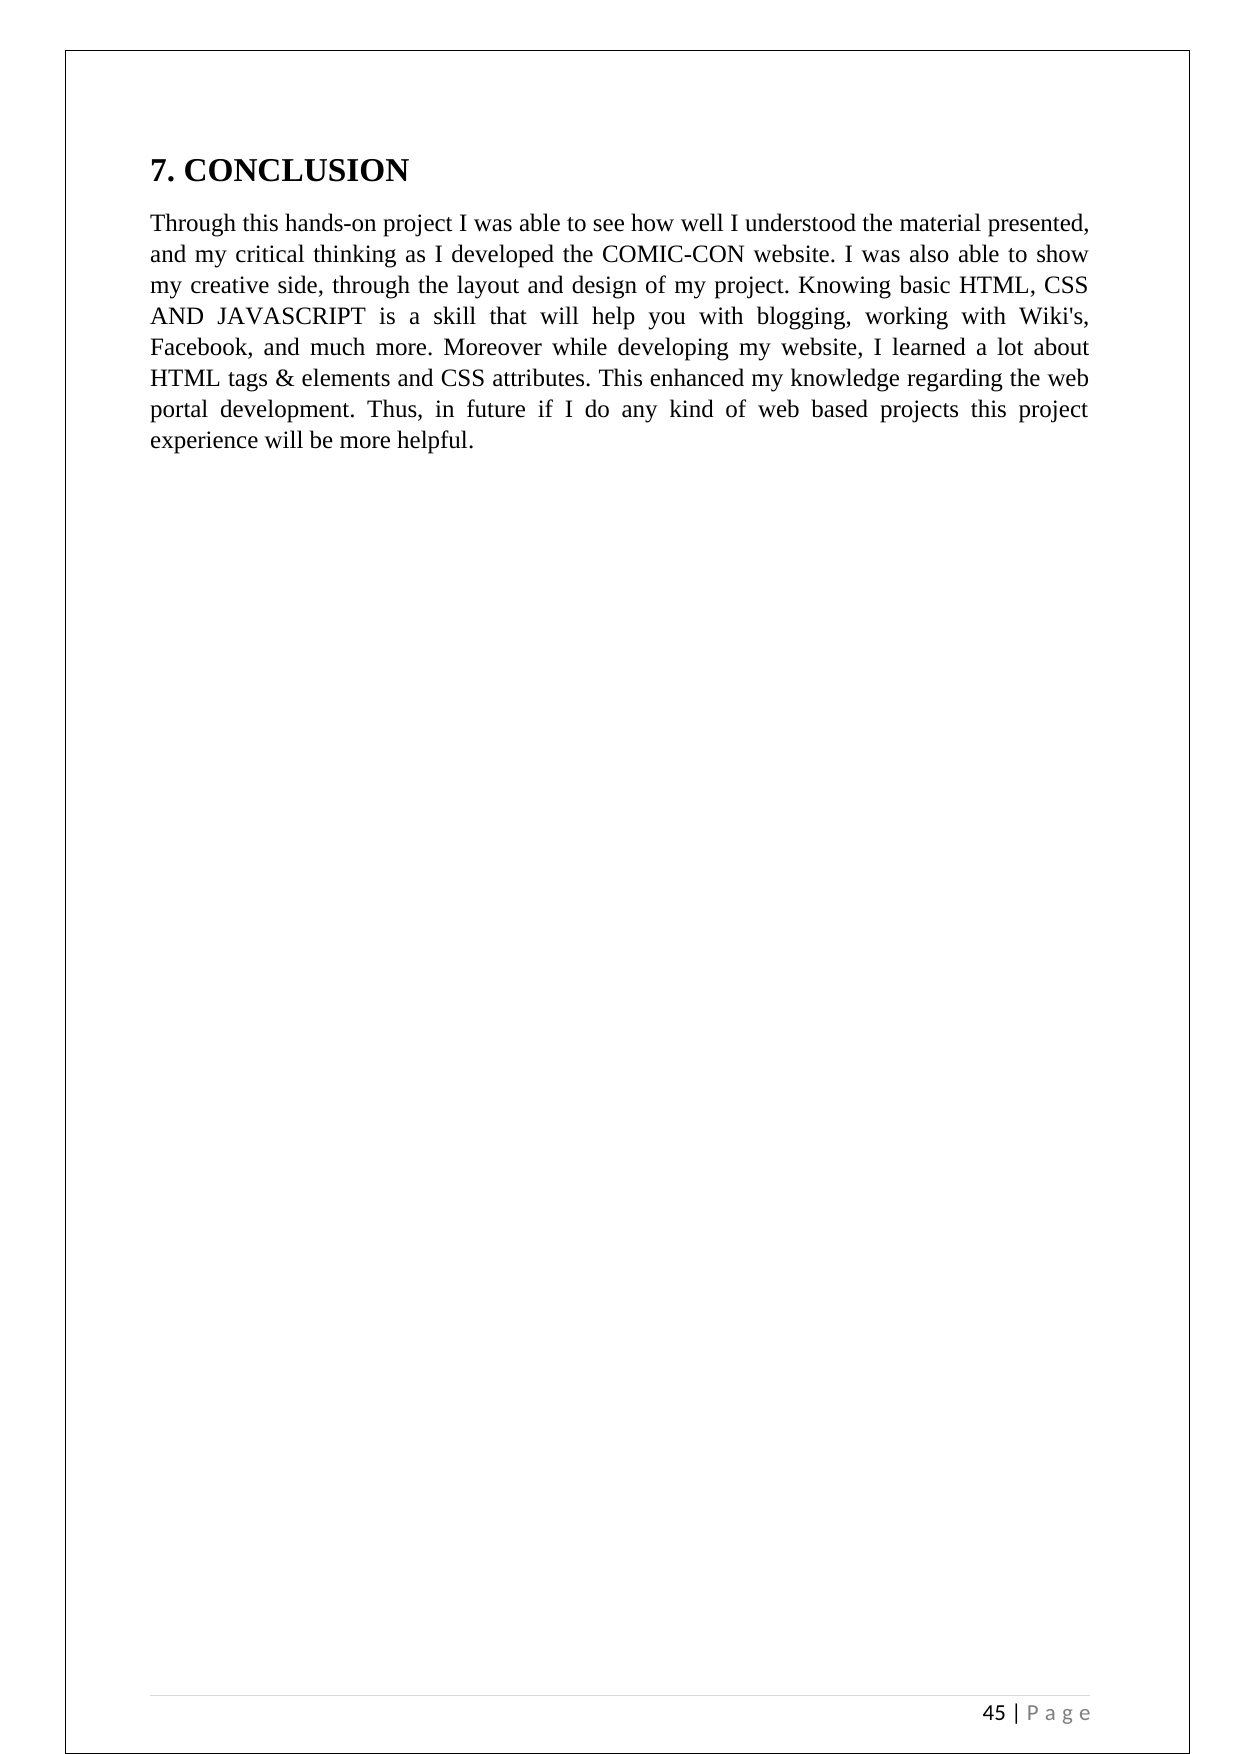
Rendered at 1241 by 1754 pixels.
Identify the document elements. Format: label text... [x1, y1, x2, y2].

text Through this hands-on project I was able to see how well I understood the material presented, and my critical thinking as I developed the COMIC-CON website. I was also able to show my creative side, through the layout and design of my project. Knowing basic HTML, CSS AND JAVASCRIPT is a skill that will help you with blogging, working with Wiki's, Facebook, and much more. Moreover while developing my website, I learned a lot about HTML tags & elements and CSS attributes. This enhanced my knowledge regarding the web portal development. Thus, in future if I do any kind of web based projects this project experience will be more helpful. [150, 208, 1090, 454]
text 7. CONCLUSION [150, 150, 1090, 188]
